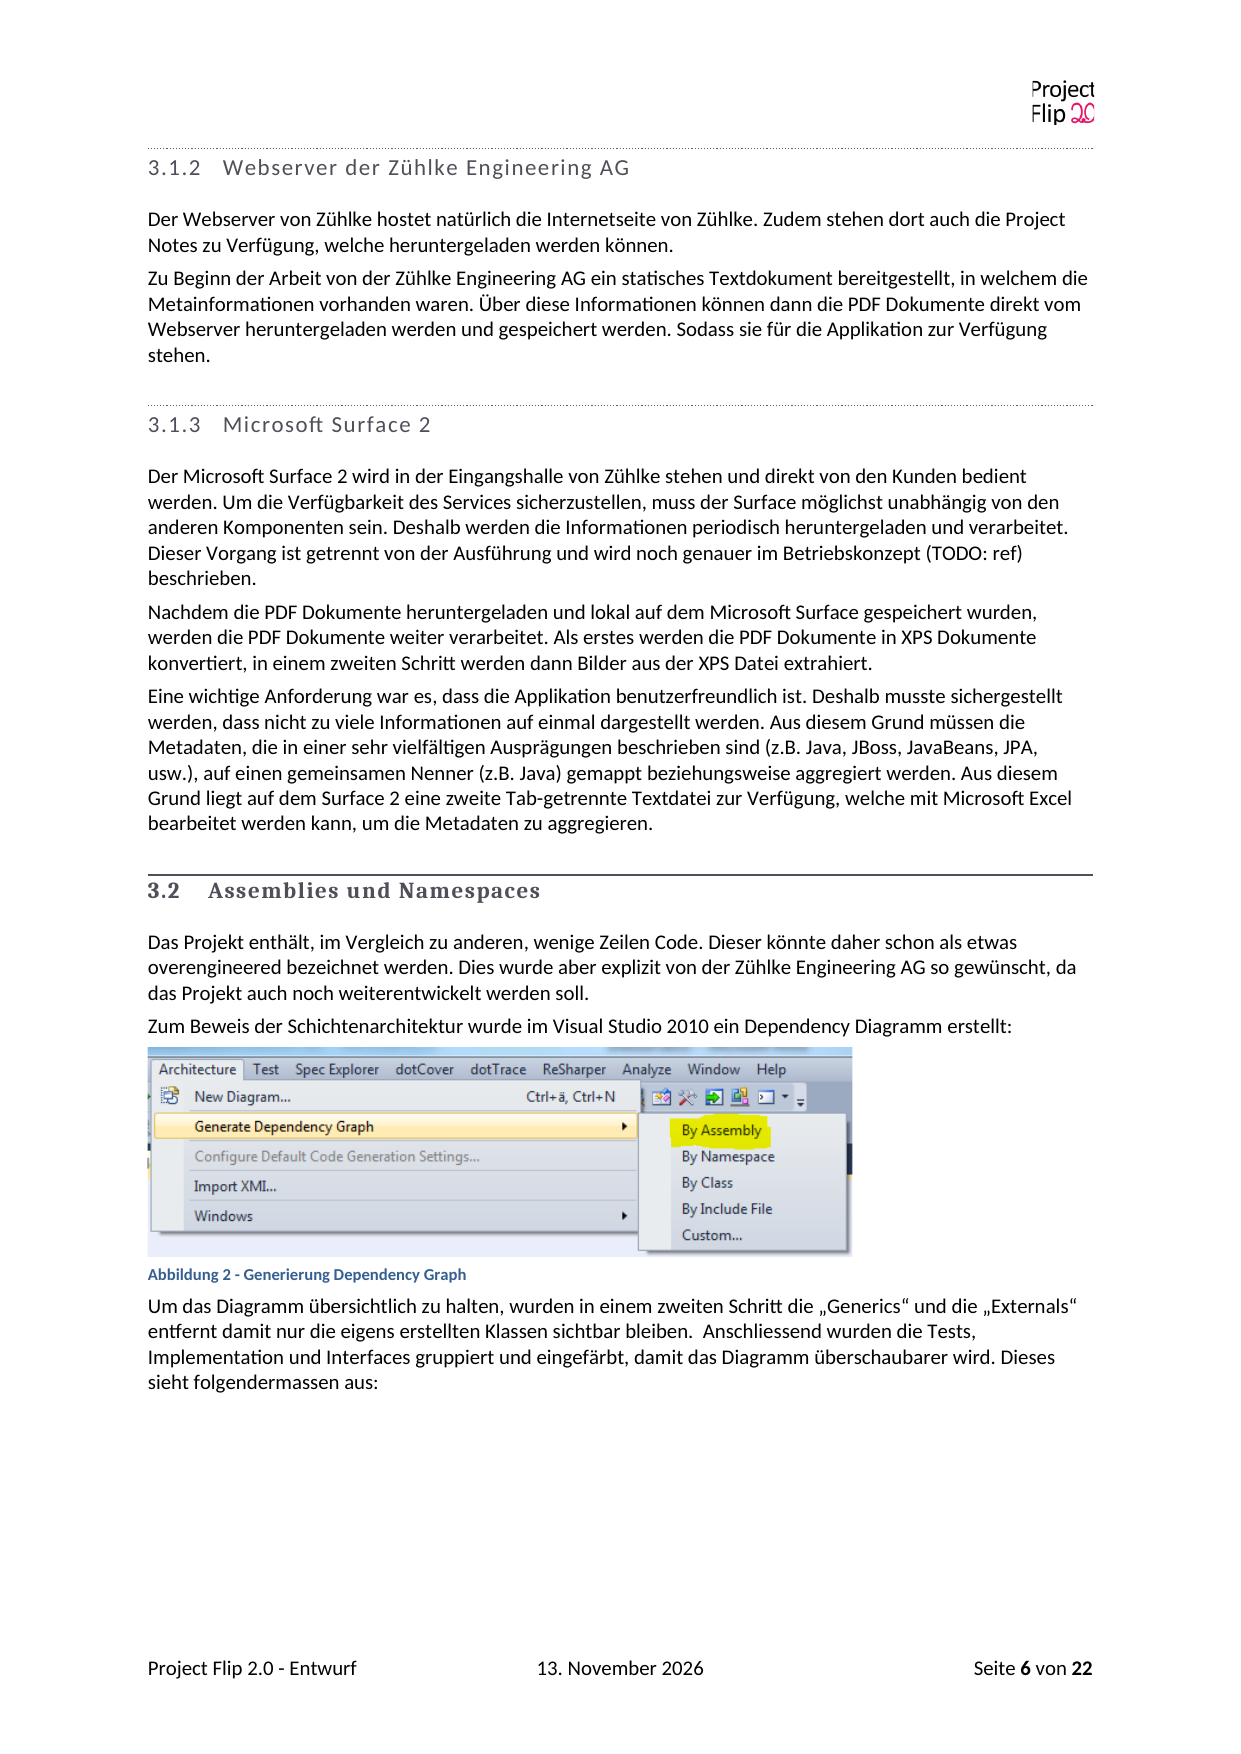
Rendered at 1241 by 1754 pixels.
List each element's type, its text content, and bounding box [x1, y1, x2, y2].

subtitle Webserver der Zühlke Engineering AG [148, 148, 1093, 181]
text Das Projekt enthält, im Vergleich zu anderen, wenige Zeilen Code. Dieser könnte daher schon als etwas overengineered bezeichnet werden. Dies wurde aber explizit von der Zühlke Engineering AG so gewünscht, da das Projekt auch noch weiterentwickelt werden soll. [148, 929, 1093, 1005]
text Zu Beginn der Arbeit von der Zühlke Engineering AG ein statisches Textdokument bereitgestellt, in welchem die Metainformationen vorhanden waren. Über diese Informationen können dann die PDF Dokumente direkt vom Webserver heruntergeladen werden und gespeichert werden. Sodass sie für die Applikation zur Verfügung stehen. [148, 266, 1093, 367]
text Abbildung 2 - Generierung Dependency Graph [148, 1264, 1093, 1285]
text Der Webserver von Zühlke hostet natürlich die Internetseite von Zühlke. Zudem stehen dort auch die Project Notes zu Verfügung, welche heruntergeladen werden können. [148, 206, 1093, 257]
picture [1081, 79, 1097, 124]
text Der Microsoft Surface 2 wird in der Eingangshalle von Zühlke stehen und direkt von den Kunden bedient werden. Um die Verfügbarkeit des Services sicherzustellen, muss der Surface möglichst unabhängig von den anderen Komponenten sein. Deshalb werden die Informationen periodisch heruntergeladen und verarbeitet. Dieser Vorgang ist getrennt von der Ausführung und wird noch genauer im Betriebskonzept (TODO: ref) beschrieben. [148, 463, 1093, 591]
picture [147, 1047, 853, 1257]
text Eine wichtige Anforderung war es, dass die Applikation benutzerfreundlich ist. Deshalb musste sichergestellt werden, dass nicht zu viele Informationen auf einmal dargestellt werden. Aus diesem Grund müssen die Metadaten, die in einer sehr vielfältigen Ausprägungen beschrieben sind (z.B. Java, JBoss, JavaBeans, JPA, usw.), auf einen gemeinsamen Nenner (z.B. Java) gemappt beziehungsweise aggregiert werden. Aus diesem Grund liegt auf dem Surface 2 eine zweite Tab-getrennte Textdatei zur Verfügung, welche mit Microsoft Excel bearbeitet werden kann, um die Metadaten zu aggregieren. [148, 683, 1093, 836]
subtitle Assemblies und Namespaces [148, 876, 1093, 904]
text Nachdem die PDF Dokumente heruntergeladen und lokal auf dem Microsoft Surface gespeichert wurden, werden die PDF Dokumente weiter verarbeitet. Als erstes werden die PDF Dokumente in XPS Dokumente konvertiert, in einem zweiten Schritt werden dann Bilder aus der XPS Datei extrahiert. [148, 599, 1093, 675]
text Um das Diagramm übersichtlich zu halten, wurden in einem zweiten Schritt die „Generics“ und die „Externals“ entfernt damit nur die eigens erstellten Klassen sichtbar bleiben. Anschliessend wurden die Tests, Implementation und Interfaces gruppiert und eingefärbt, damit das Diagramm überschaubarer wird. Dieses sieht folgendermassen aus: [148, 1293, 1093, 1395]
subtitle Microsoft Surface 2 [148, 405, 1093, 438]
text Zum Beweis der Schichtenarchitektur wurde im Visual Studio 2010 ein Dependency Diagramm erstellt: [148, 1013, 1093, 1039]
